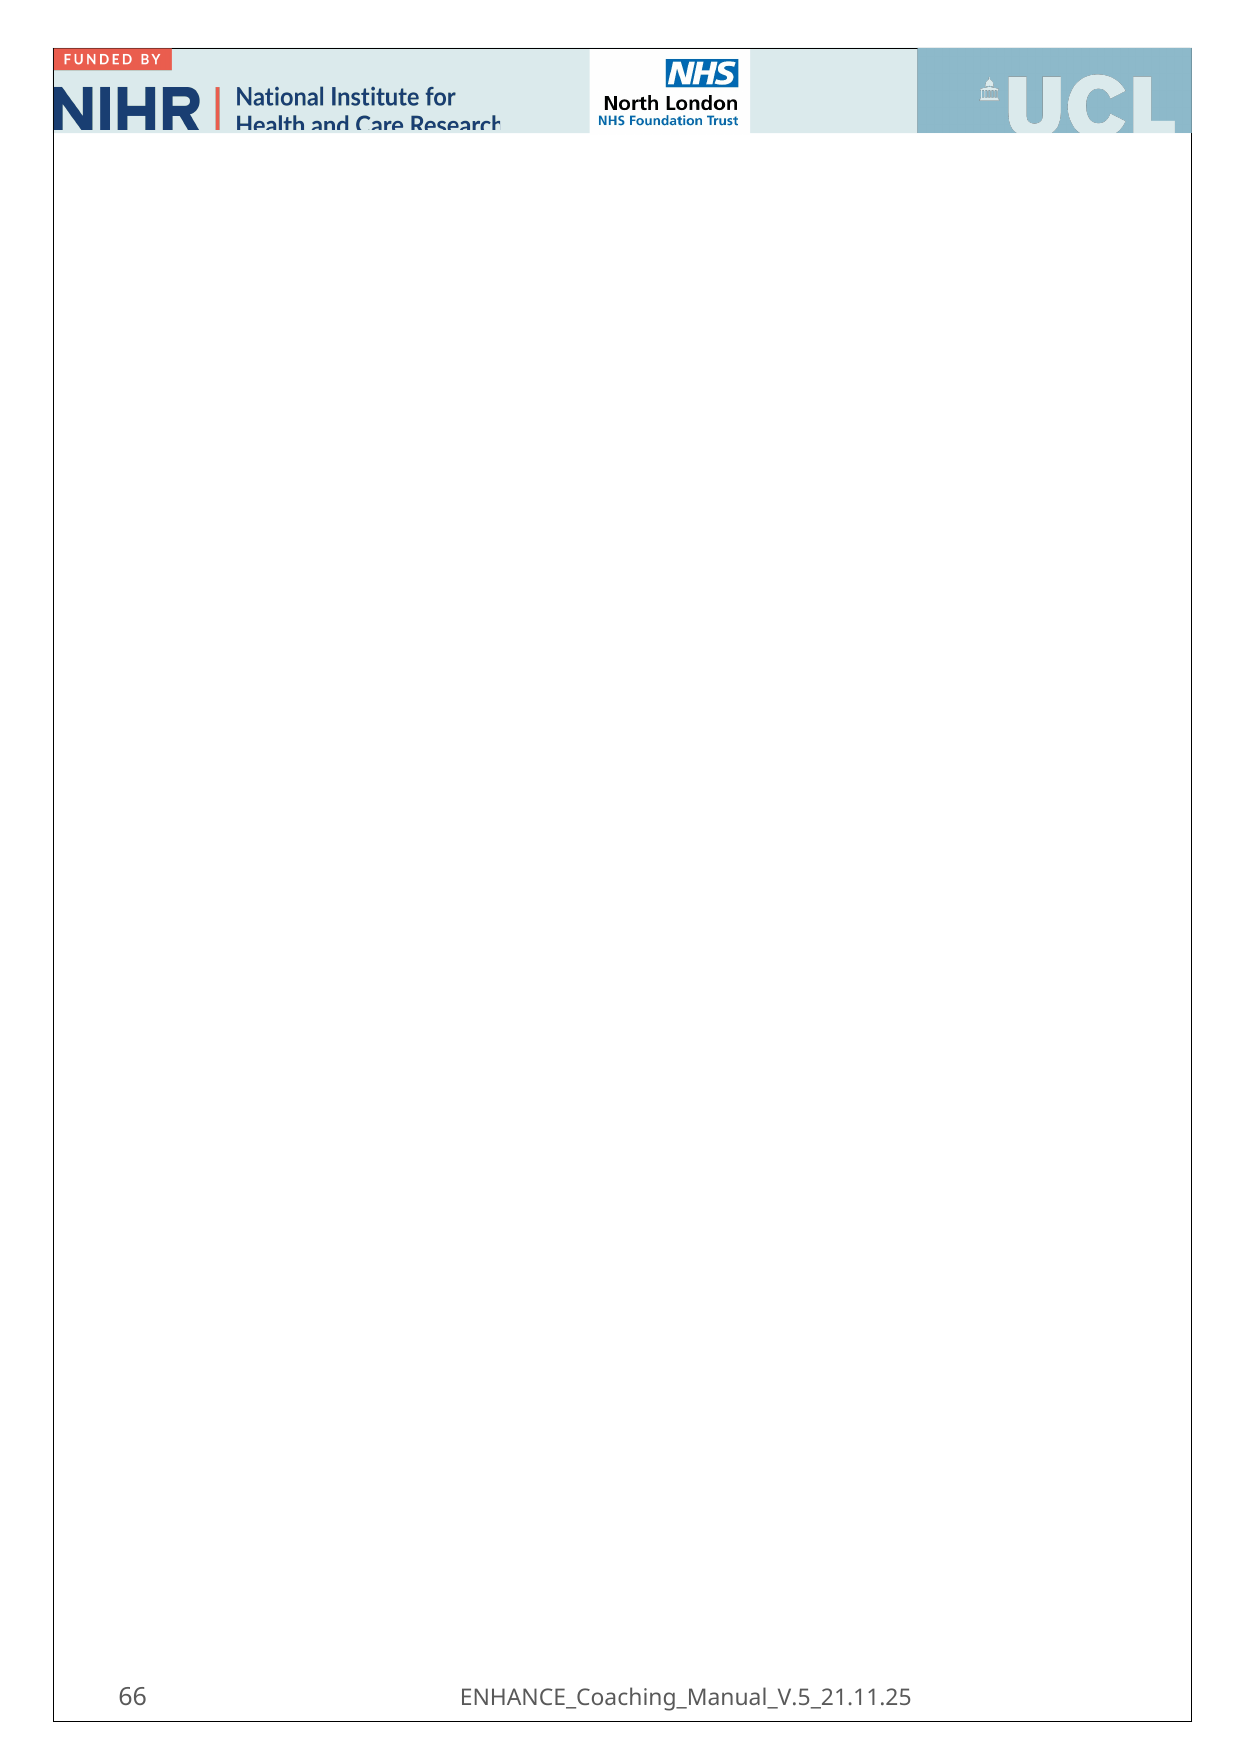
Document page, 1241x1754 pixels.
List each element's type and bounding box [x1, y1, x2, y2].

picture [53, 48, 501, 130]
picture [589, 49, 750, 135]
picture [911, 40, 1196, 138]
